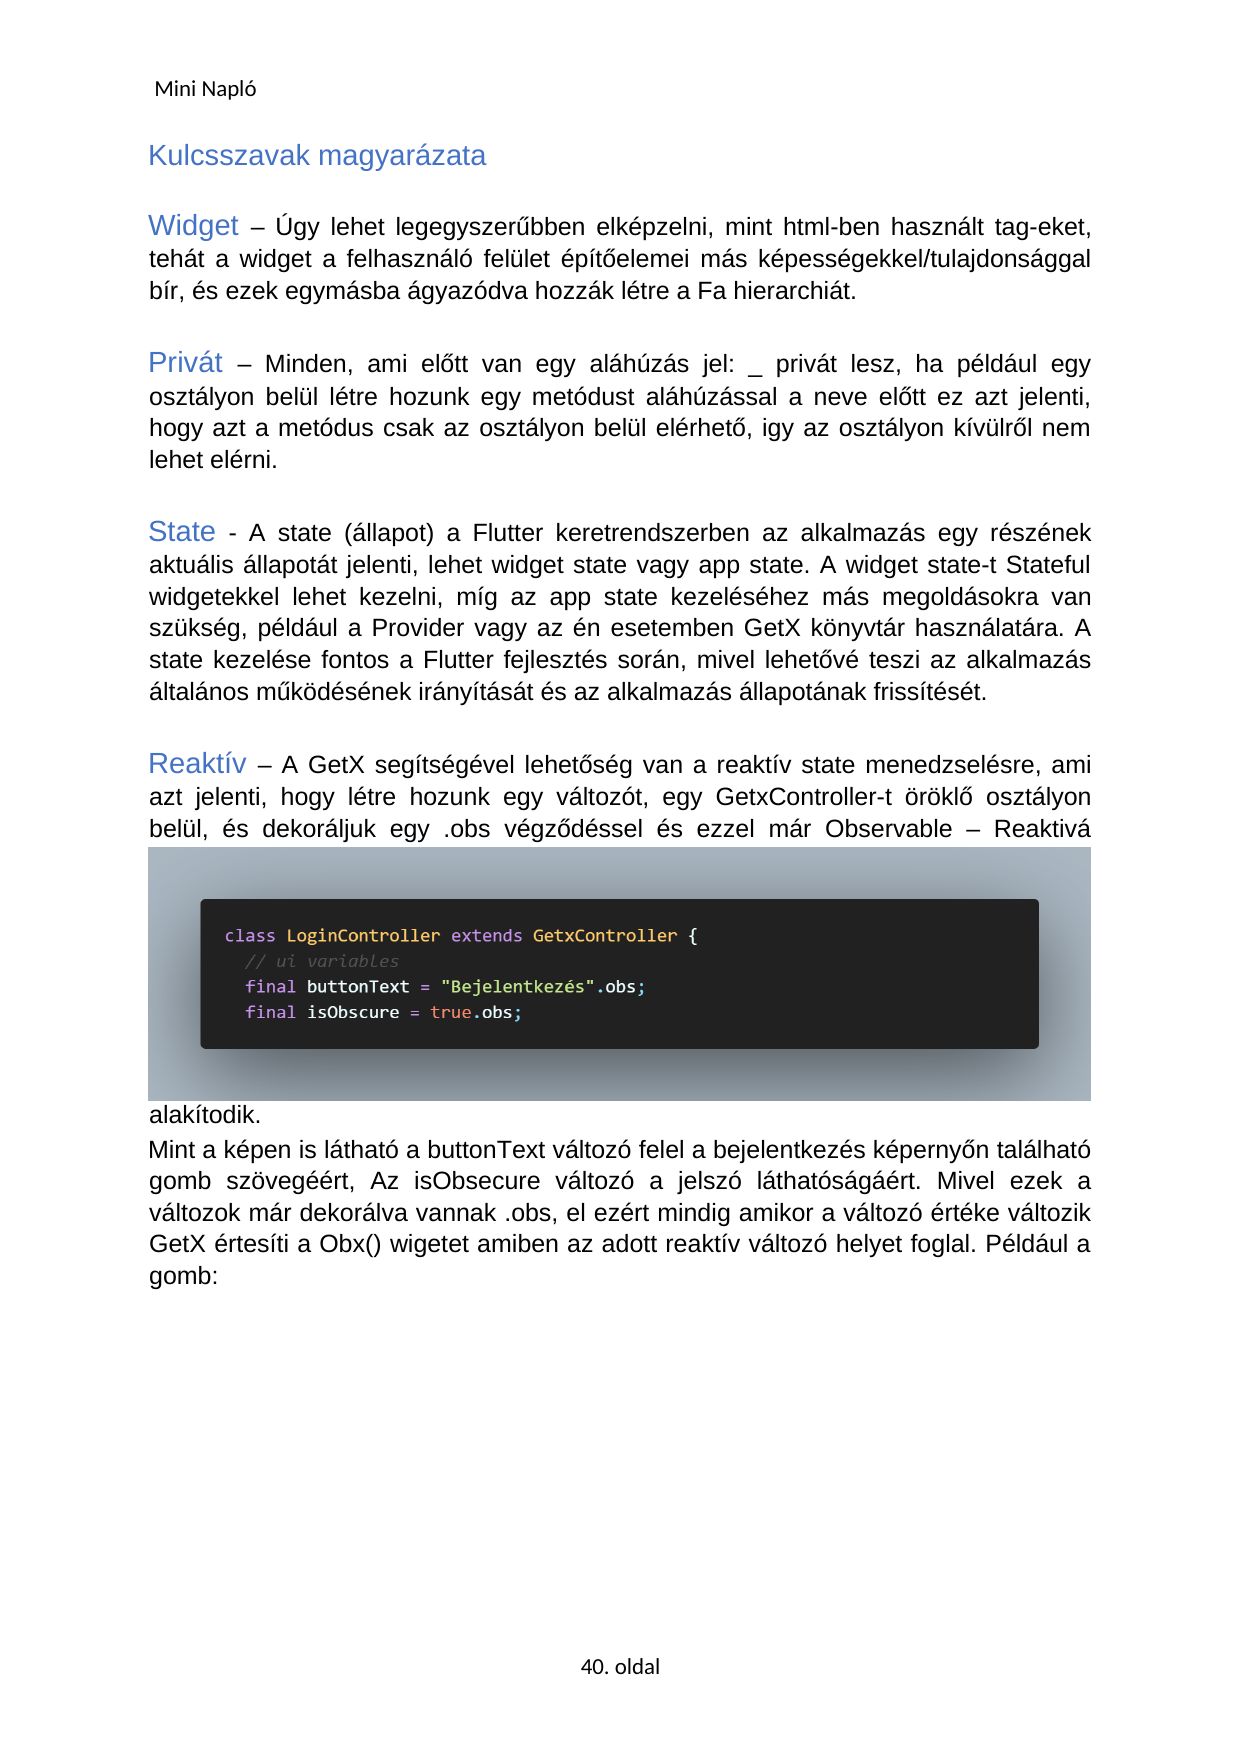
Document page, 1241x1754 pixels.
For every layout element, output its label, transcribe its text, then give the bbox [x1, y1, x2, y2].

picture [148, 847, 1091, 1101]
text State - A state (állapot) a Flutter keretrendszerben az alkalmazás egy részének aktuális állapotát jelenti, lehet widget state vagy app state. A widget state-t Stateful widgetekkel lehet kezelni, míg az app state kezeléséhez más megoldásokra van szükség, például a Provider vagy az én esetemben GetX könyvtár használatára. A state kezelése fontos a Flutter fejlesztés során, mivel lehetővé teszi az alkalmazás általános működésének irányítását és az alkalmazás állapotának frissítését. [148, 514, 1093, 705]
text Privát – Minden, ami előtt van egy aláhúzás jel: _ privát lesz, ha például egy osztályon belül létre hozunk egy metódust aláhúzással a neve előtt ez azt jelenti, hogy azt a metódus csak az osztályon belül elérhető, igy az osztályon kívülről nem lehet elérni. [148, 345, 1093, 473]
text Widget – Úgy lehet legegyszerűbben elképzelni, mint html-ben használt tag-eket, tehát a widget a felhasználó felület építőelemei más képességekkel/tulajdonsággal bír, és ezek egymásba ágyazódva hozzák létre a Fa hierarchiát. [148, 208, 1093, 305]
text Mint a képen is látható a buttonText változó felel a bejelentkezés képernyőn található gomb szövegéért, Az isObsecure változó a jelszó láthatóságáért. Mivel ezek a változok már dekorálva vannak .obs, el ezért mindig amikor a változó értéke változik GetX értesíti a Obx() wigetet amiben az adott reaktív változó helyet foglal. Például a gomb: [148, 1135, 1093, 1290]
subtitle Kulcsszavak magyarázata [148, 137, 1093, 171]
